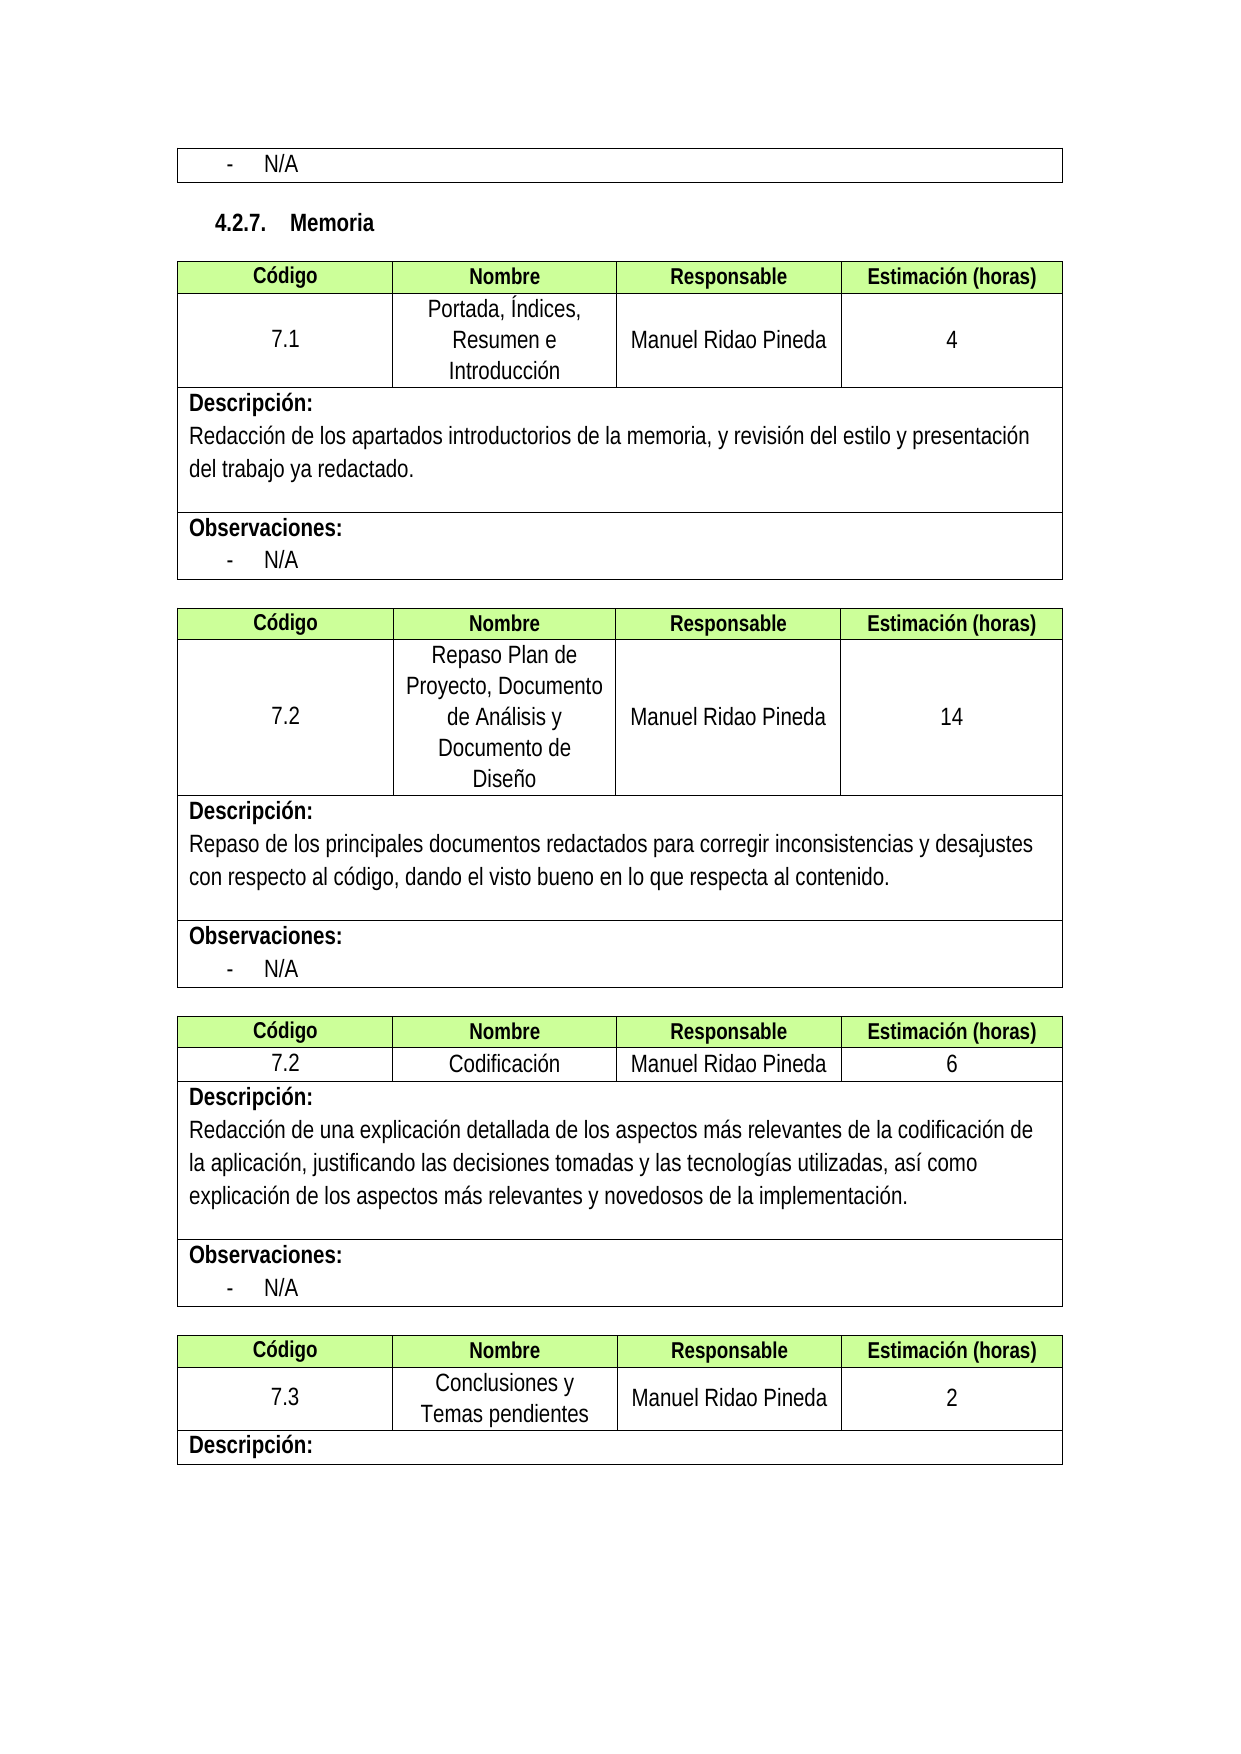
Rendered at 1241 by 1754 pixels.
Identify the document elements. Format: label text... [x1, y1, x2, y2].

table_cell Manuel Ridao Pineda [617, 1048, 841, 1081]
table_header Código [178, 262, 392, 293]
table_header Responsable [617, 262, 841, 293]
table_cell Descripción: Repaso de los principales documentos redactados para corregir inconsistencias y desajustes con respecto al código, dando el visto bueno en lo que respecta al contenido. [178, 796, 1062, 920]
table_header Estimación (horas) [841, 609, 1062, 639]
table_header Código [178, 1017, 392, 1047]
table_cell Observaciones: N/A [178, 921, 1062, 987]
table_cell 2 [842, 1368, 1062, 1429]
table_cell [178, 1431, 1062, 1463]
table_cell Codificación [393, 1048, 616, 1081]
table_cell 7.2 [178, 640, 393, 795]
table_header Responsable [617, 1017, 841, 1047]
table_cell Descripción: Redacción de los apartados introductorios de la memoria, y revisión del estilo y presentación del trabajo ya redactado. [178, 388, 1062, 512]
table_header Responsable [616, 609, 840, 639]
table_header Nombre [393, 1017, 616, 1047]
table_header Nombre [393, 262, 616, 293]
table_cell 7.3 [178, 1368, 392, 1429]
subtitle Memoria [215, 208, 1063, 236]
table_cell Manuel Ridao Pineda [618, 1368, 841, 1429]
table_header Estimación (horas) [842, 1017, 1062, 1047]
table_header Nombre [393, 1336, 617, 1367]
table_cell 14 [841, 640, 1062, 795]
table_cell 7.1 [178, 294, 392, 387]
table_cell Manuel Ridao Pineda [617, 294, 841, 387]
table_cell 6 [842, 1048, 1062, 1081]
table_header Nombre [394, 609, 615, 639]
table_cell Repaso Plan de Proyecto, Documento de Análisis y Documento de Diseño [394, 640, 615, 795]
table_cell Descripción: Redacción de una explicación detallada de los aspectos más relevantes de la codificación de la aplicación, justificando las decisiones tomadas y las tecnologías utilizadas, así como explicación de los aspectos más relevantes y novedosos de la implementación. [178, 1082, 1062, 1239]
table_cell Conclusiones y Temas pendientes [393, 1368, 617, 1429]
table_cell Observaciones: N/A [178, 149, 1062, 182]
table_cell 7.2 [178, 1048, 392, 1081]
table_cell Observaciones: N/A [178, 1240, 1062, 1306]
table_cell 4 [842, 294, 1062, 387]
table_header Código [178, 609, 393, 639]
table_cell Portada, Índices, Resumen e Introducción [393, 294, 616, 387]
table_cell Observaciones: N/A [178, 513, 1062, 578]
table_header Estimación (horas) [842, 262, 1062, 293]
table_cell Manuel Ridao Pineda [616, 640, 840, 795]
table_header Responsable [618, 1336, 841, 1367]
table_header Estimación (horas) [842, 1336, 1062, 1367]
table_header Código [178, 1336, 392, 1367]
